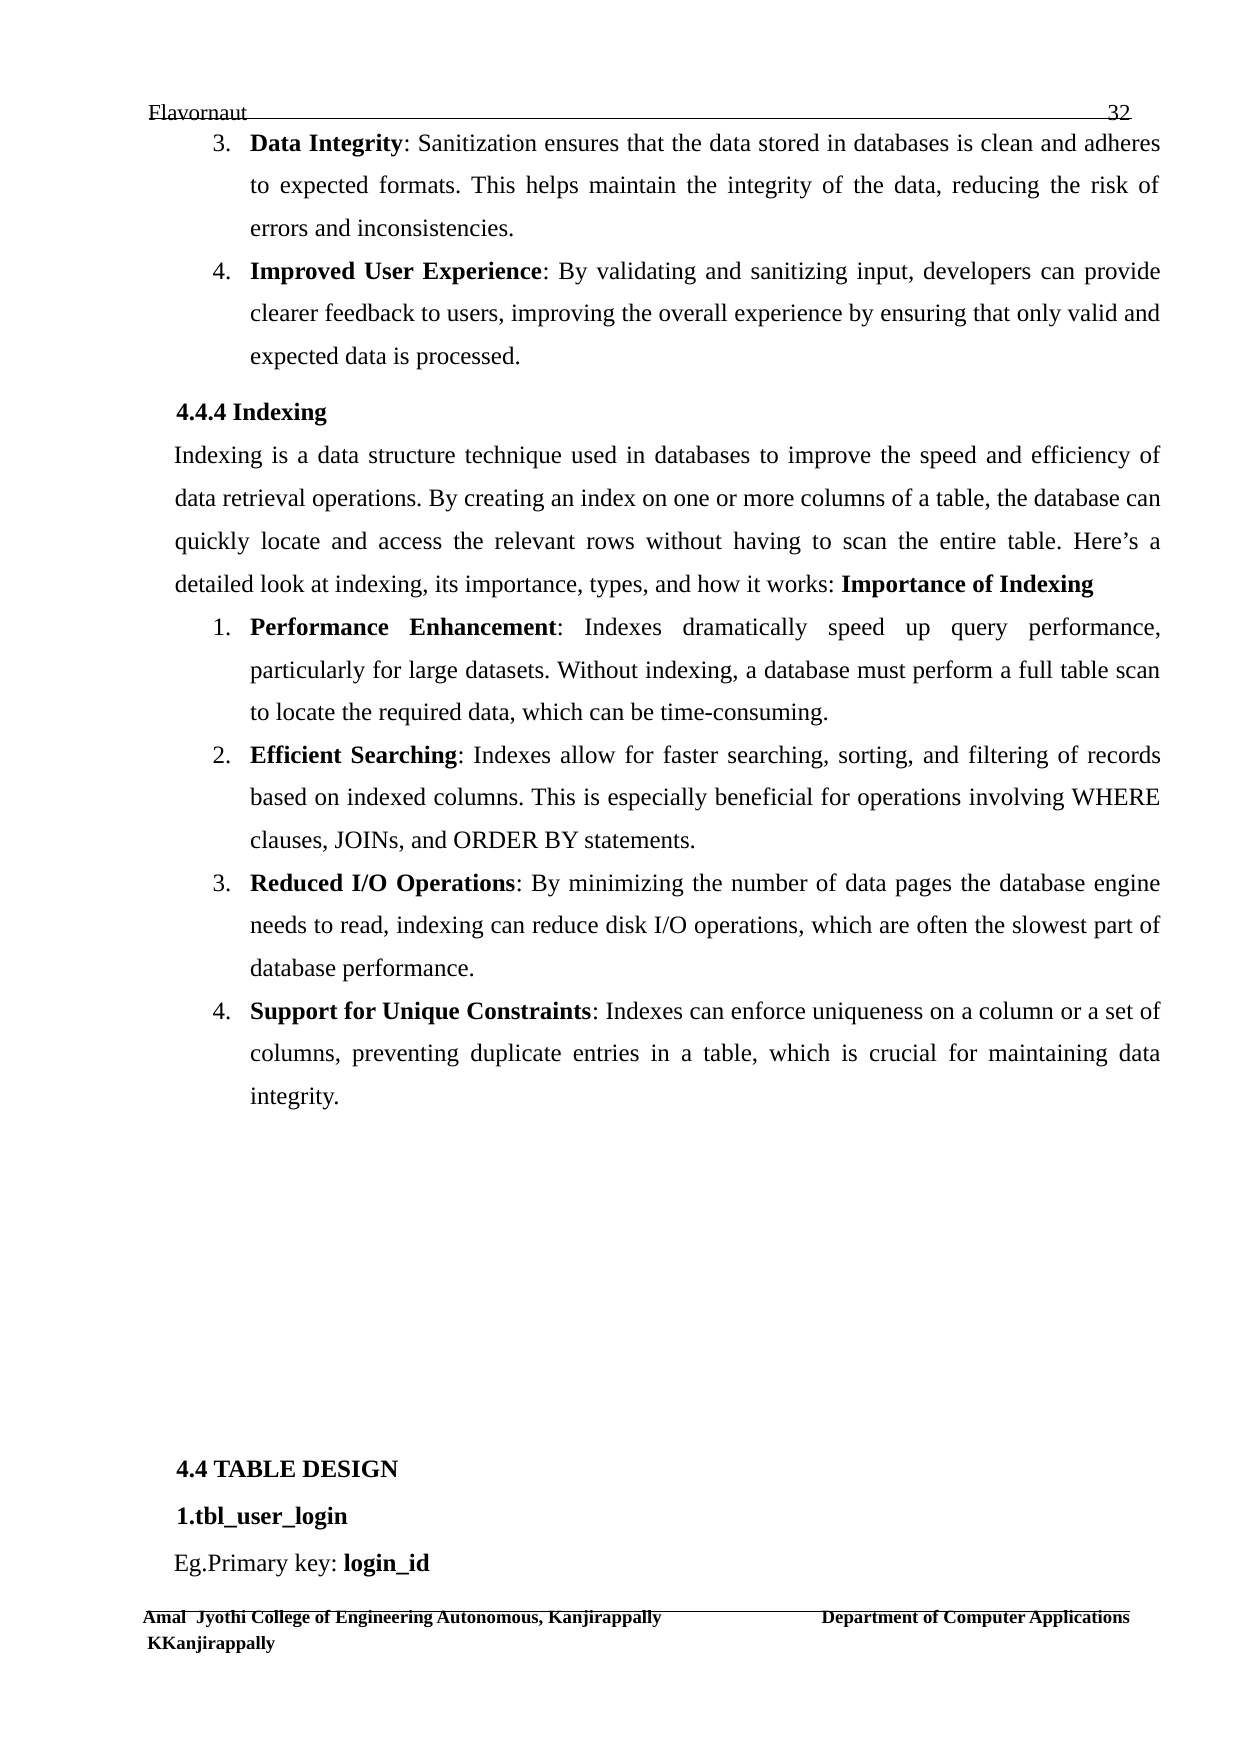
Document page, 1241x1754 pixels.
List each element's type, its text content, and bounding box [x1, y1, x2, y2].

text Indexing is a data structure technique used in databases to improve the speed and efficiency of data retrieval operations. By creating an index on one or more columns of a table, the database can quickly locate and access the relevant rows without having to scan the entire table. Here’s a detailed look at indexing, its importance, types, and how it works: Importance of Indexing [173, 440, 1162, 598]
list Reduced I/O Operations: By minimizing the number of data pages the database engine needs to read, indexing can reduce disk I/O operations, which are often the slowest part of database performance. [212, 868, 1162, 982]
text Eg.Primary key: login_id [173, 1548, 1179, 1577]
list Data Integrity: Sanitization ensures that the data stored in databases is clean and adheres to expected formats. This helps maintain the integrity of the data, reducing the risk of errors and inconsistencies. [212, 128, 1162, 242]
text 4.4.4 Indexing [176, 397, 1179, 426]
list Efficient Searching: Indexes allow for faster searching, sorting, and filtering of records based on indexed columns. This is especially beneficial for operations involving WHERE clauses, JOINs, and ORDER BY statements. [212, 740, 1162, 854]
text 4.4 TABLE DESIGN [176, 1454, 1179, 1483]
list Performance Enhancement: Indexes dramatically speed up query performance, particularly for large datasets. Without indexing, a database must perform a full table scan to locate the required data, which can be time-consuming. [212, 612, 1162, 726]
list Improved User Experience: By validating and sanitizing input, developers can provide clearer feedback to users, improving the overall experience by ensuring that only valid and expected data is processed. [212, 256, 1162, 369]
text 1.tbl_user_login [176, 1501, 1179, 1529]
list Support for Unique Constraints: Indexes can enforce uniqueness on a column or a set of columns, preventing duplicate entries in a table, which is crucial for maintaining data integrity. [212, 996, 1162, 1109]
